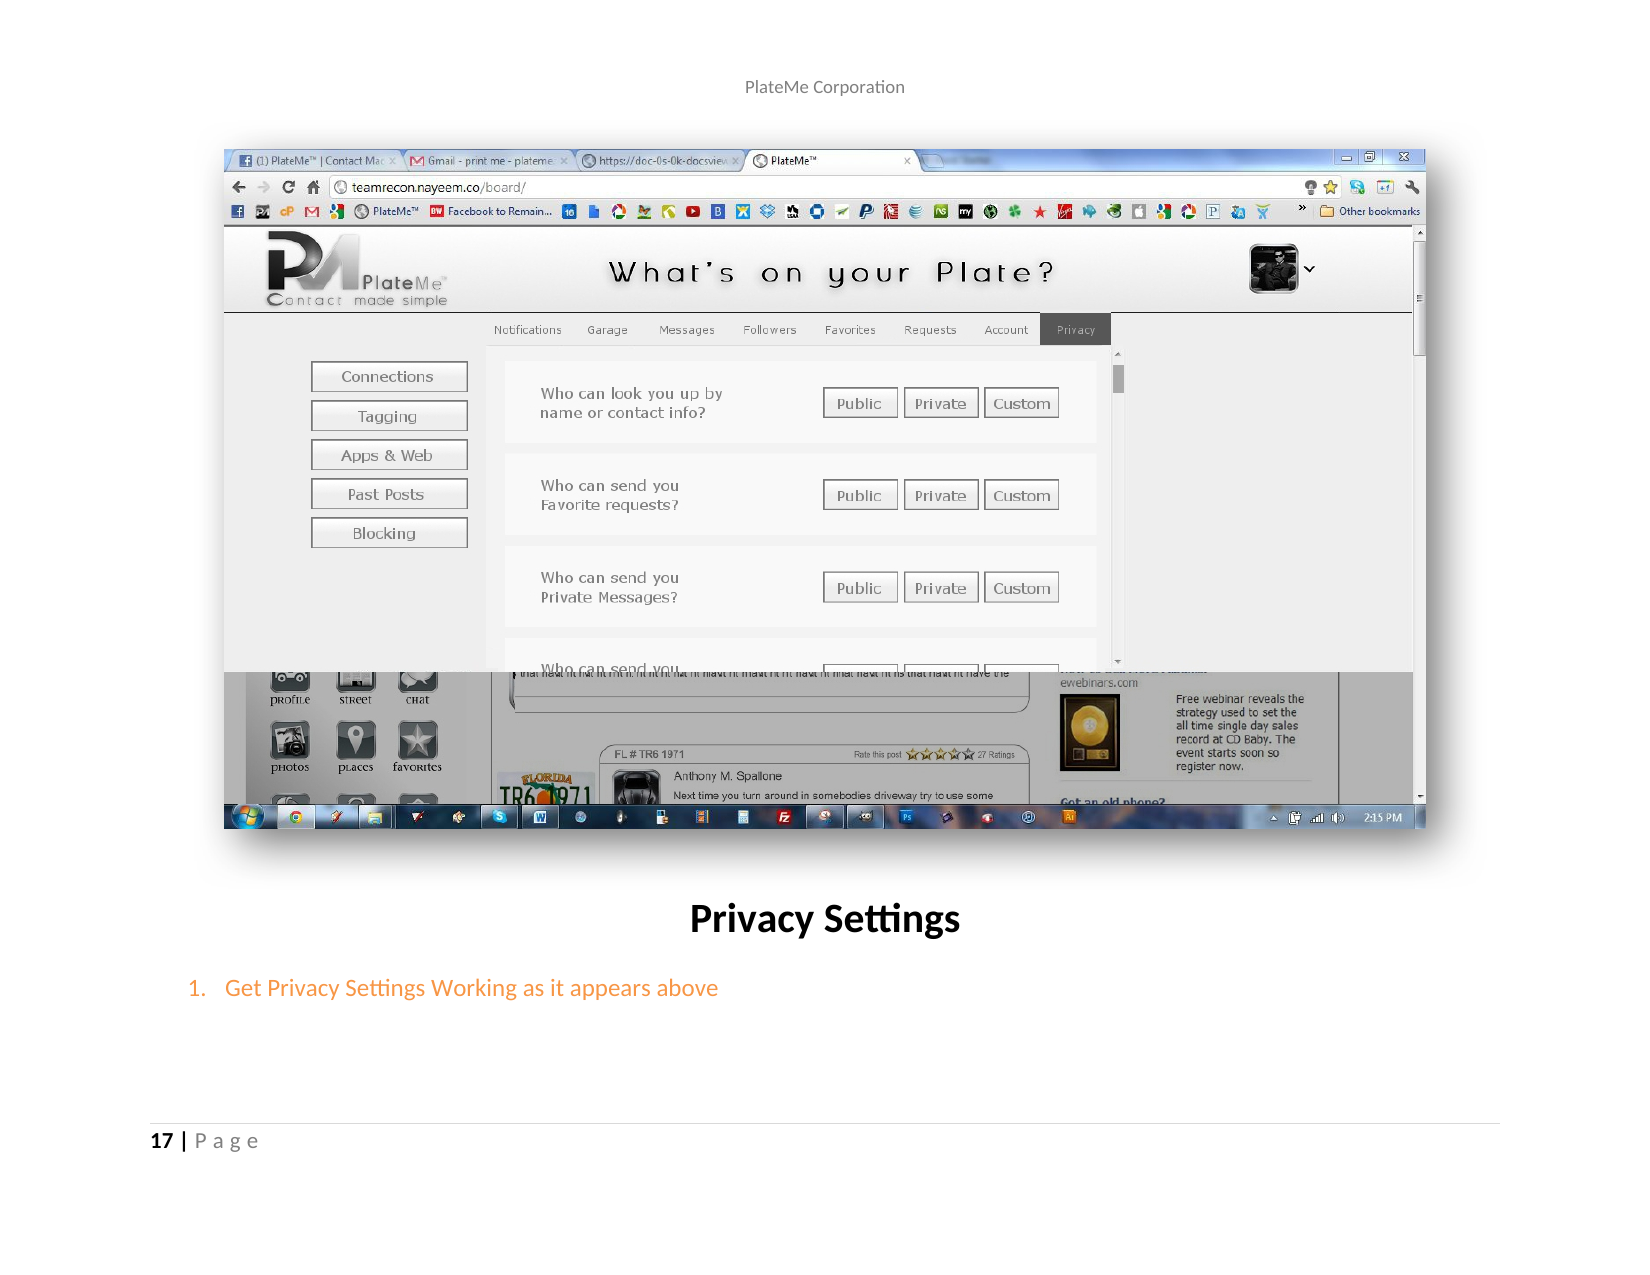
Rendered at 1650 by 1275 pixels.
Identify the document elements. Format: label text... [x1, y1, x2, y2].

picture [224, 149, 1426, 829]
list Get Privacy Settings Working as it appears above [187, 972, 1500, 1002]
